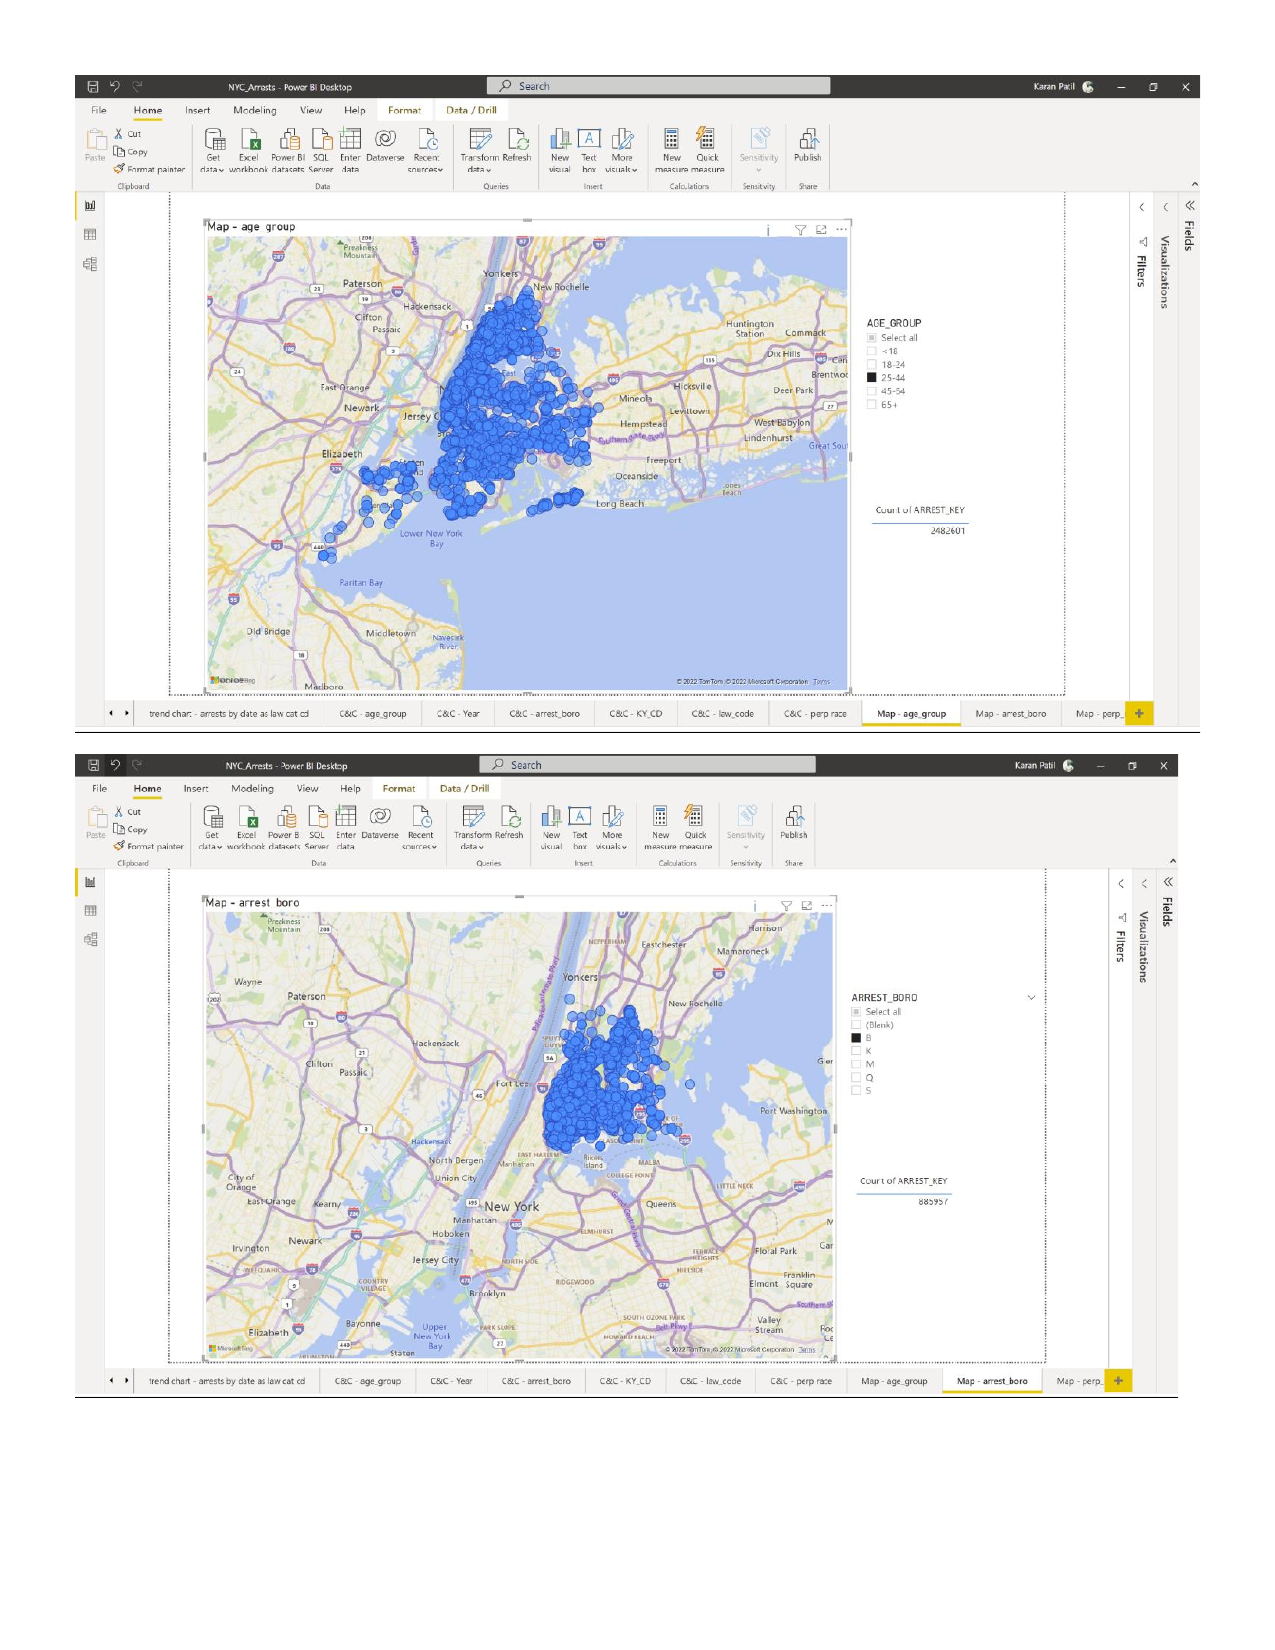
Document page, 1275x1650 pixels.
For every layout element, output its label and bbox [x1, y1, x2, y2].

picture [75, 75, 1200, 733]
picture [75, 754, 1179, 1398]
